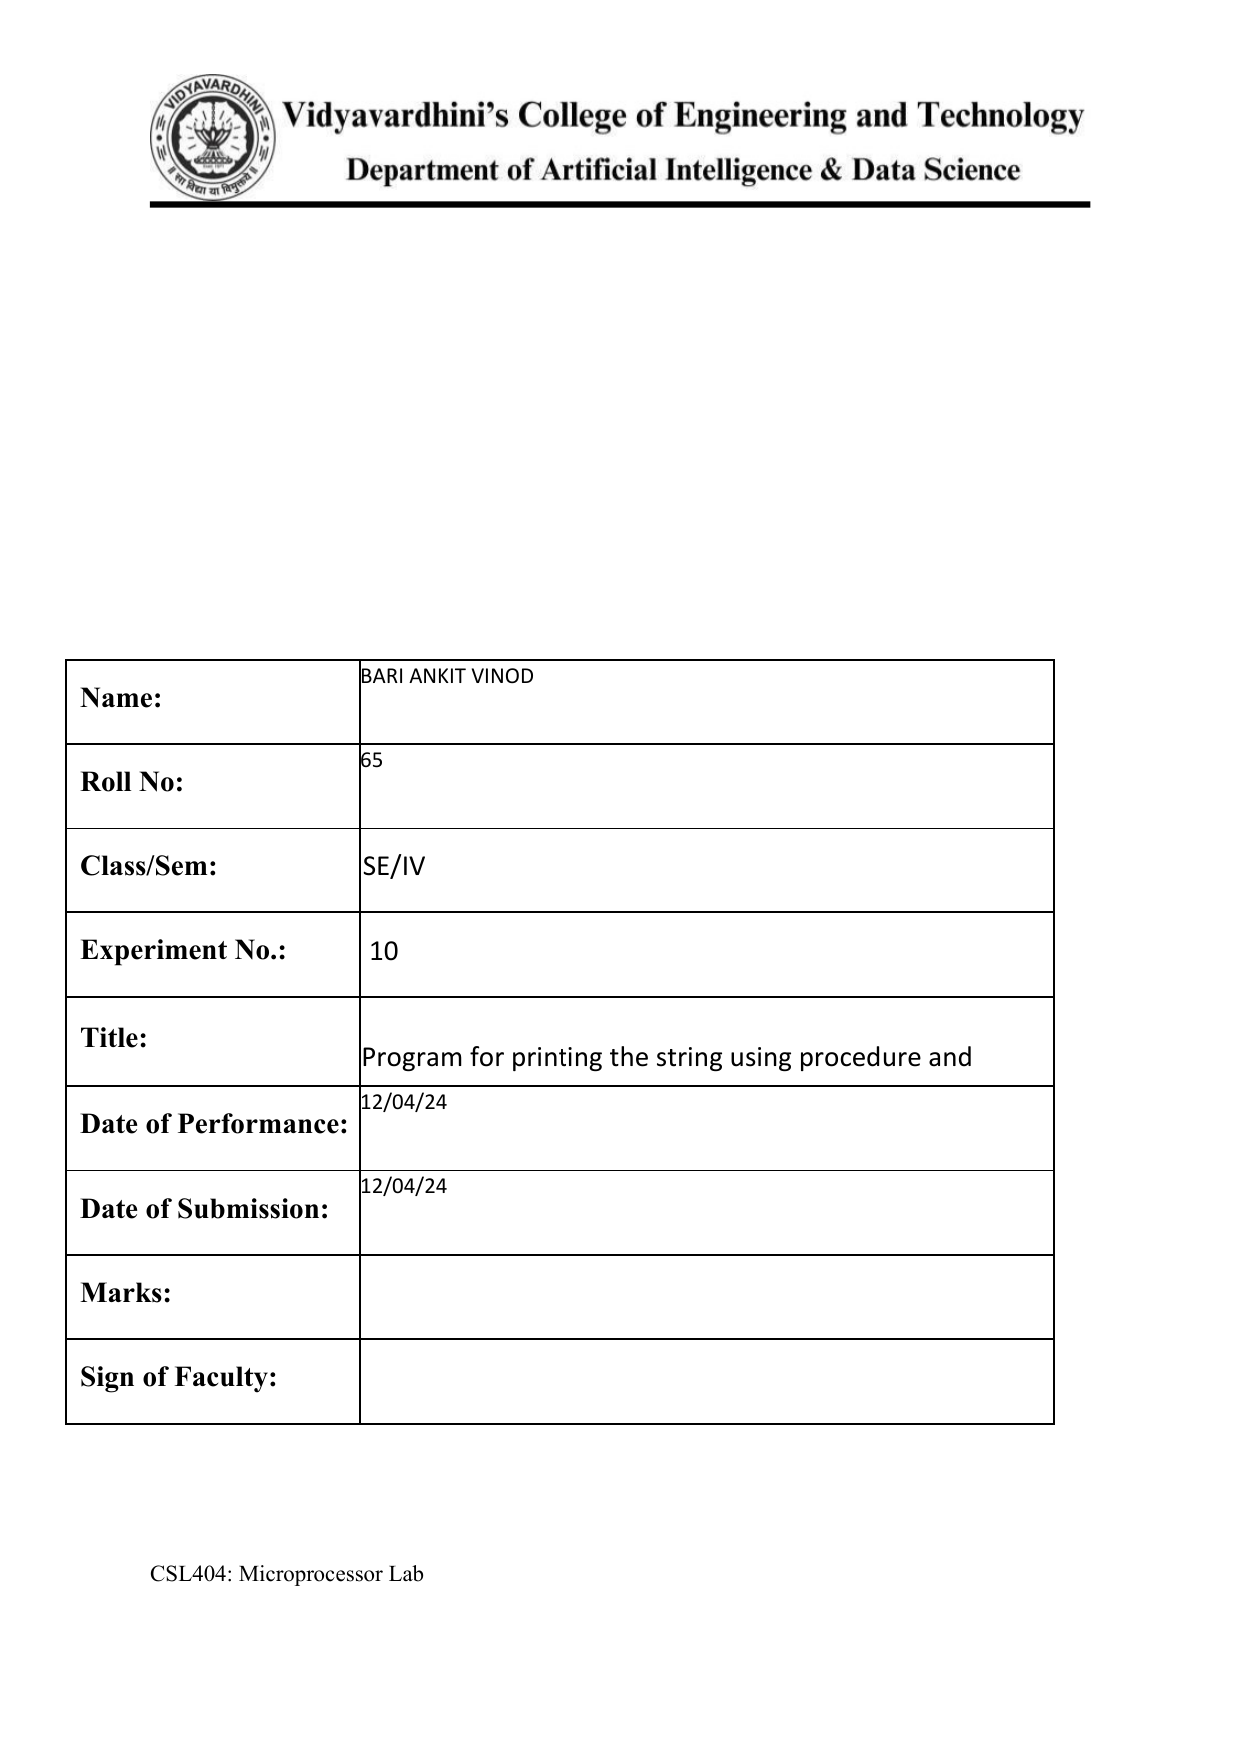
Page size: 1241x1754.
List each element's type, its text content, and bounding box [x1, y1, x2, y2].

table_cell Date of Performance: [67, 1087, 359, 1169]
table_cell 12/04/24 [361, 1087, 1053, 1169]
table_cell 65 [361, 745, 1053, 827]
table_cell Title: [67, 998, 359, 1085]
table_cell 10 [361, 913, 1053, 996]
table_cell Class/Sem: [67, 829, 359, 911]
table_cell Marks: [67, 1256, 359, 1338]
table_cell 12/04/24 [361, 1171, 1053, 1254]
table_cell Roll No: [67, 745, 359, 827]
table_header Name: [67, 661, 359, 743]
table_cell [361, 1256, 1053, 1338]
table_cell Program for printing the string using procedure and macro. [361, 998, 1053, 1085]
table_cell Sign of Faculty: [67, 1340, 359, 1423]
table_cell Experiment No.: [67, 913, 359, 996]
table_header BARI ANKIT VINOD [361, 661, 1053, 743]
table_cell SE/IV [361, 829, 1053, 911]
picture [150, 74, 1091, 201]
table_cell Date of Submission: [67, 1171, 359, 1254]
text CSL404: Microprocessor Lab [150, 1559, 1154, 1586]
table_cell [361, 1340, 1053, 1423]
